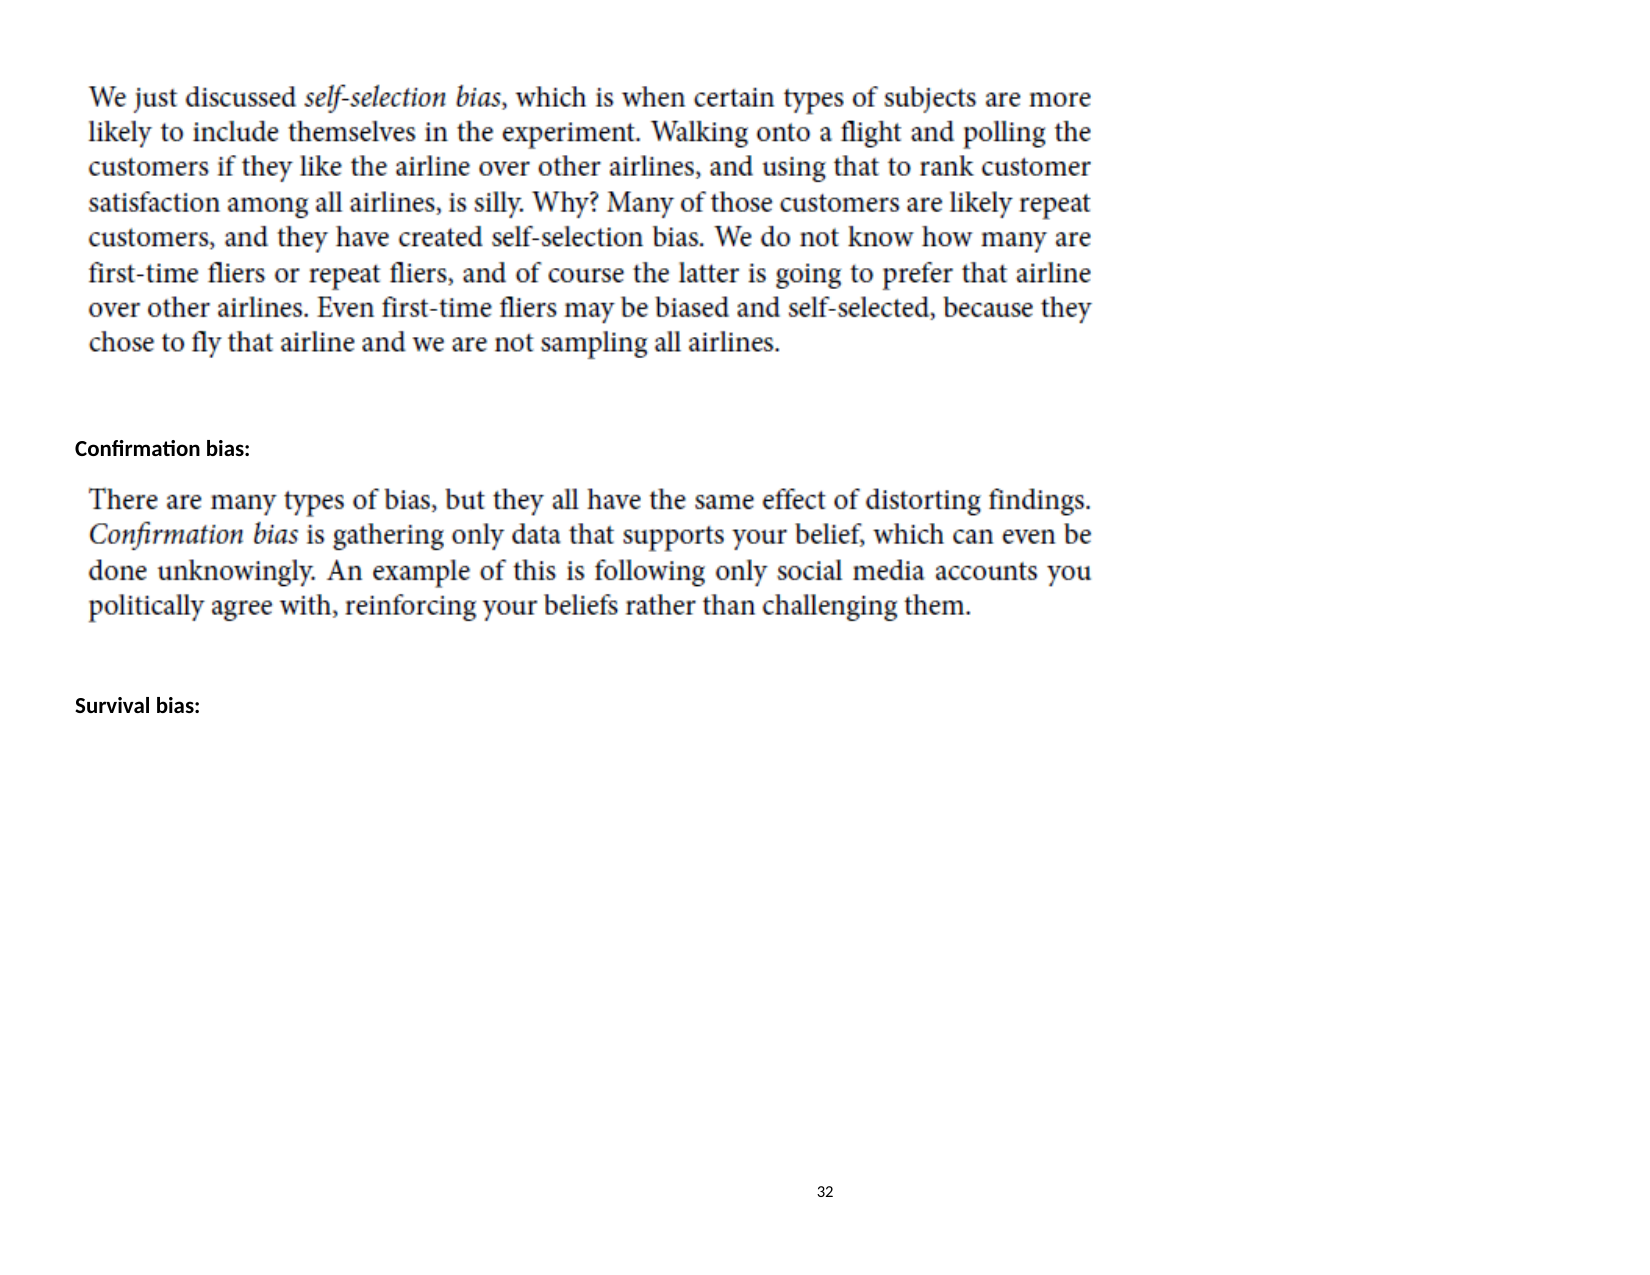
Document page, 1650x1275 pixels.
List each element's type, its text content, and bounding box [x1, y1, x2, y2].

picture [75, 75, 1105, 369]
text Confirmation bias: [75, 434, 1575, 462]
picture [75, 481, 1096, 625]
text Survival bias: [75, 691, 1575, 719]
